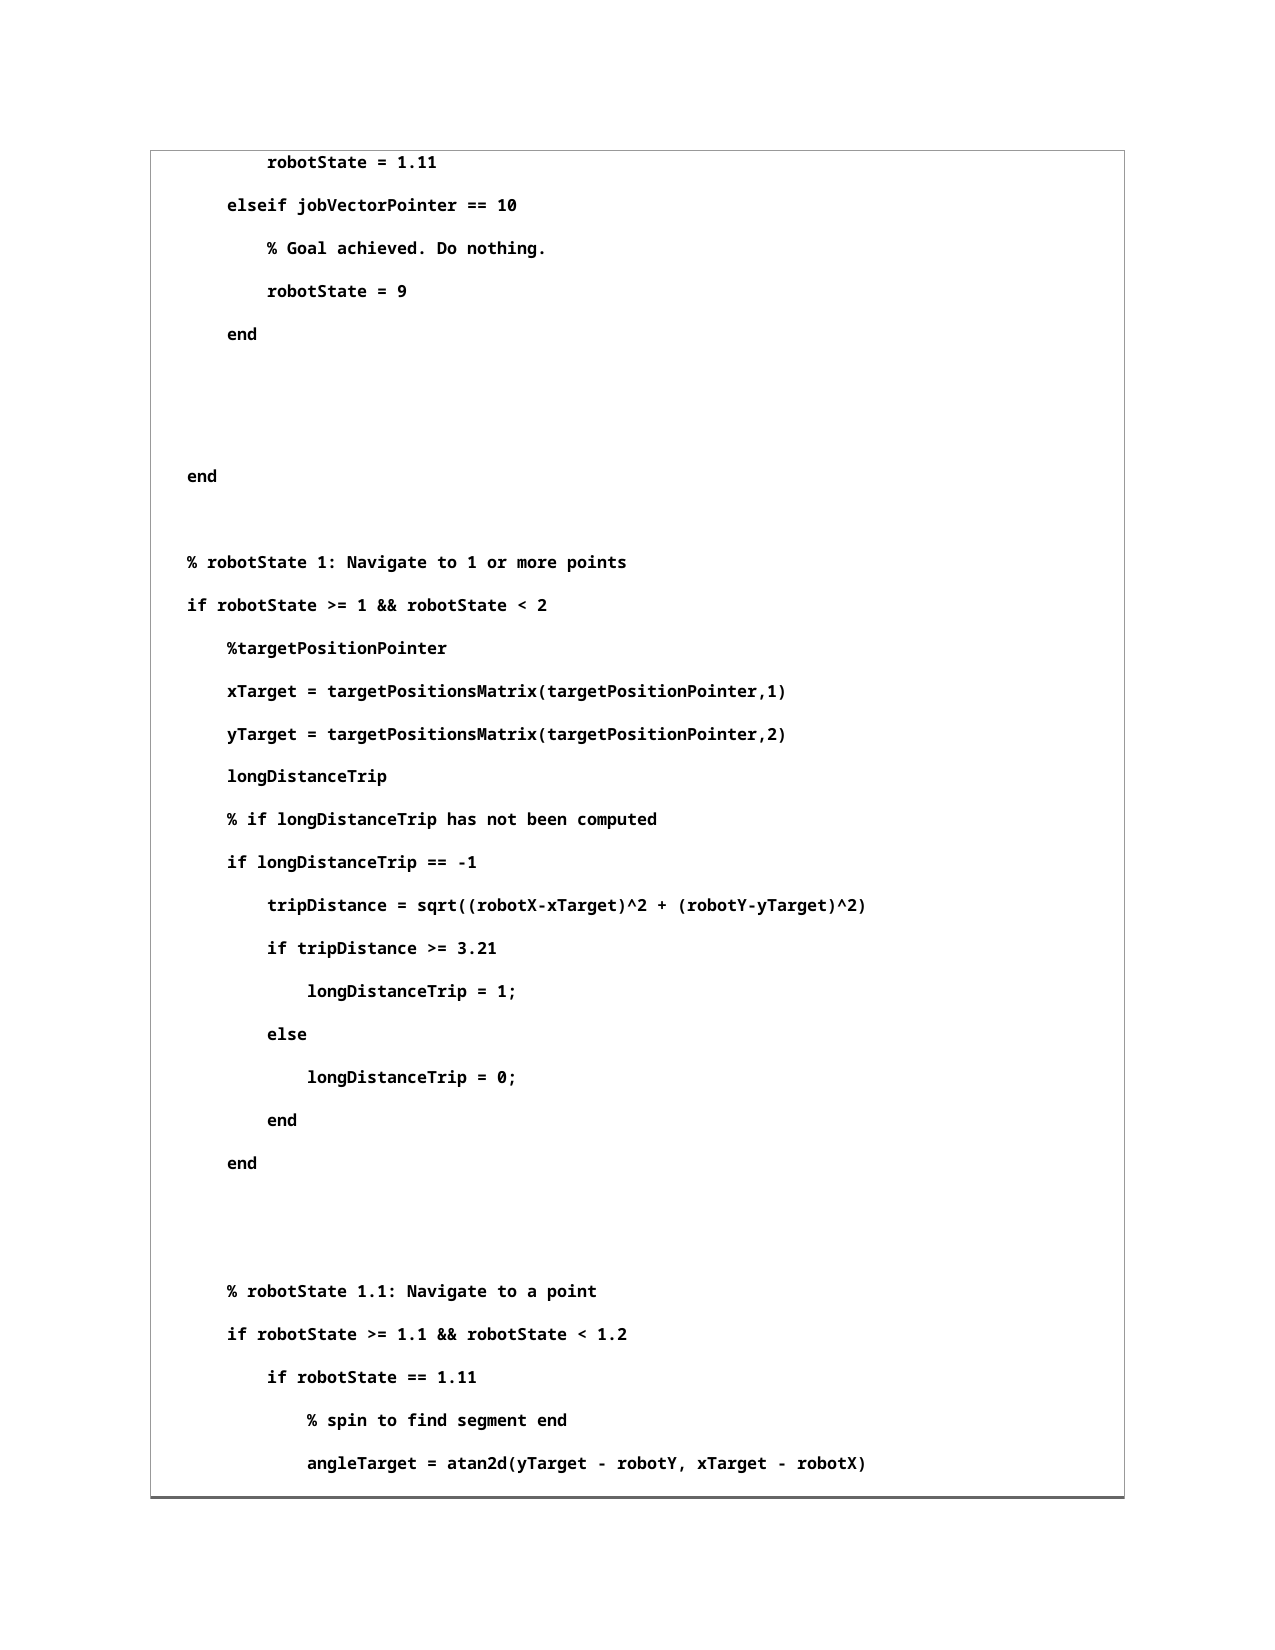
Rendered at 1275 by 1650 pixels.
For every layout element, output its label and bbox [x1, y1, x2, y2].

table_header [151, 151, 1124, 1496]
